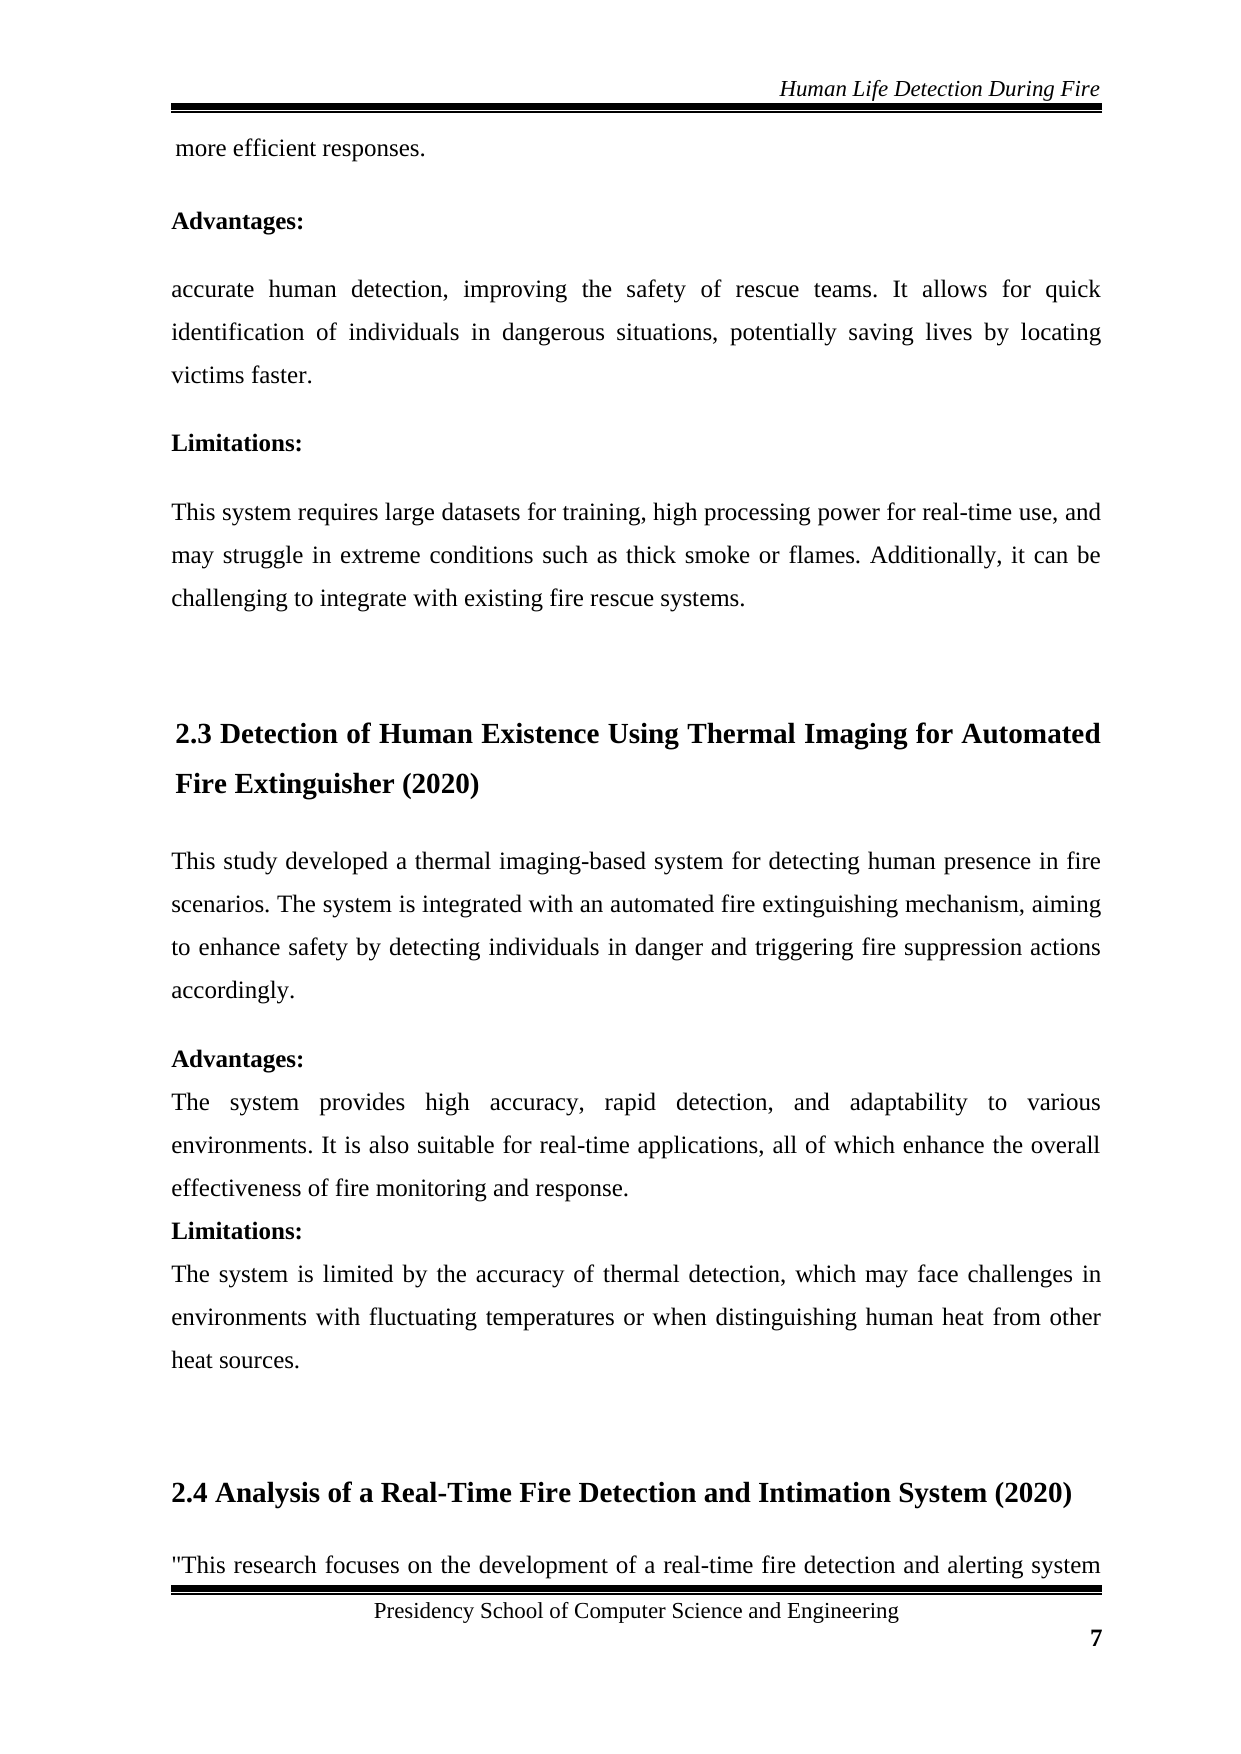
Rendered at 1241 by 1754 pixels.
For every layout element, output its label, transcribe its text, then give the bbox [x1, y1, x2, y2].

text accurate human detection, improving the safety of rescue teams. It allows for quick identification of individuals in dangerous situations, potentially saving lives by locating victims faster. [171, 274, 1102, 389]
subtitle 2.3 Detection of Human Existence Using Thermal Imaging for Automated Fire Extinguisher (2020) [175, 716, 1102, 800]
text This system requires large datasets for training, high processing power for real-time use, and may struggle in extreme conditions such as thick smoke or flames. Additionally, it can be challenging to integrate with existing fire rescue systems. [171, 497, 1102, 612]
text 2.4 Analysis of a Real-Time Fire Detection and Intimation System (2020) [171, 1475, 1102, 1508]
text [171, 1550, 1102, 1579]
text Advantages: [171, 206, 1102, 235]
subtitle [175, 133, 1102, 162]
text Advantages: [171, 1044, 1102, 1072]
text This study developed a thermal imaging-based system for detecting human presence in fire scenarios. The system is integrated with an automated fire extinguishing mechanism, aiming to enhance safety by detecting individuals in danger and triggering fire suppression actions accordingly. [171, 846, 1102, 1004]
text The system provides high accuracy, rapid detection, and adaptability to various environments. It is also suitable for real-time applications, all of which enhance the overall effectiveness of fire monitoring and response. [171, 1087, 1102, 1202]
text Limitations: [171, 428, 1102, 457]
text The system is limited by the accuracy of thermal detection, which may face challenges in environments with fluctuating temperatures or when distinguishing human heat from other heat sources. [171, 1259, 1102, 1374]
text Limitations: [171, 1216, 1102, 1245]
